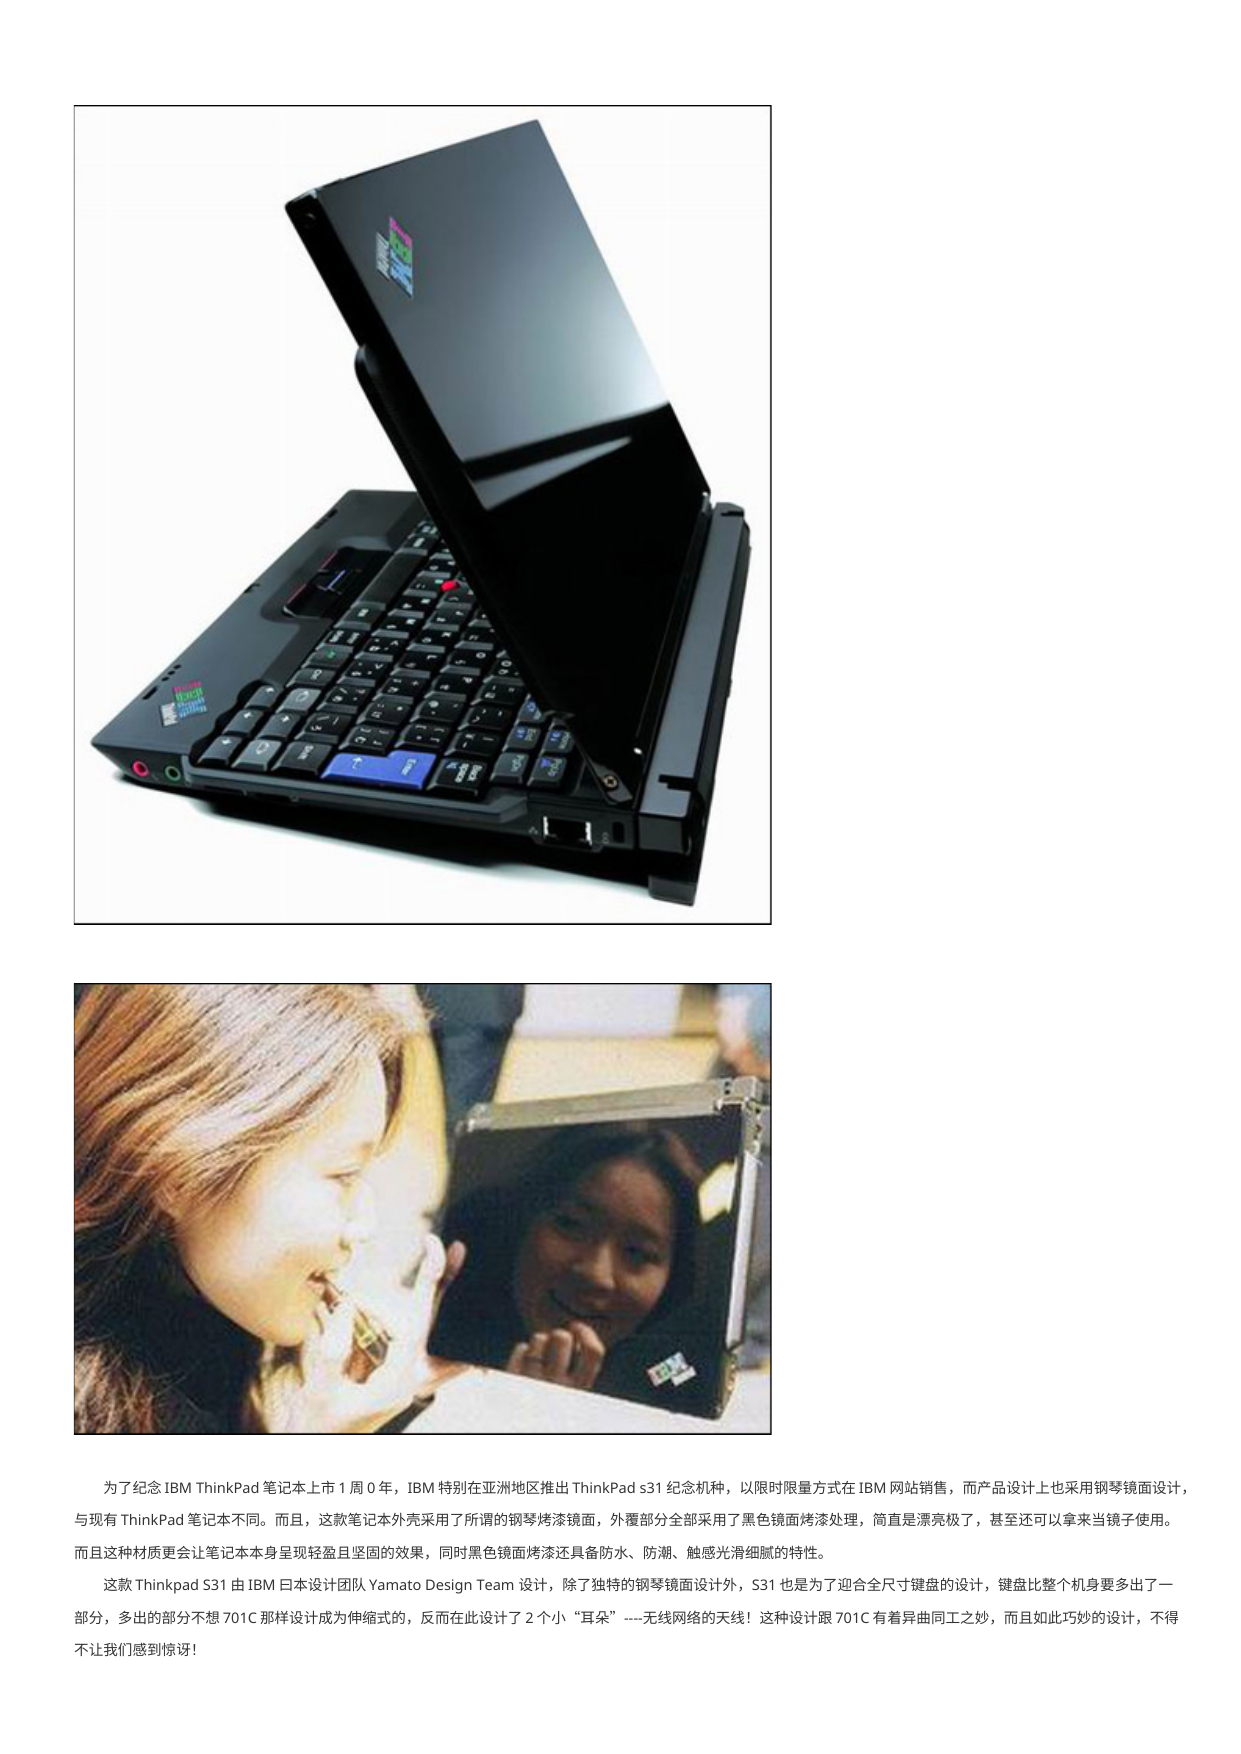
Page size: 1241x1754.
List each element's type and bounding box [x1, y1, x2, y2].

text [74, 73, 1181, 1666]
picture [73, 105, 772, 925]
picture [73, 983, 772, 1435]
